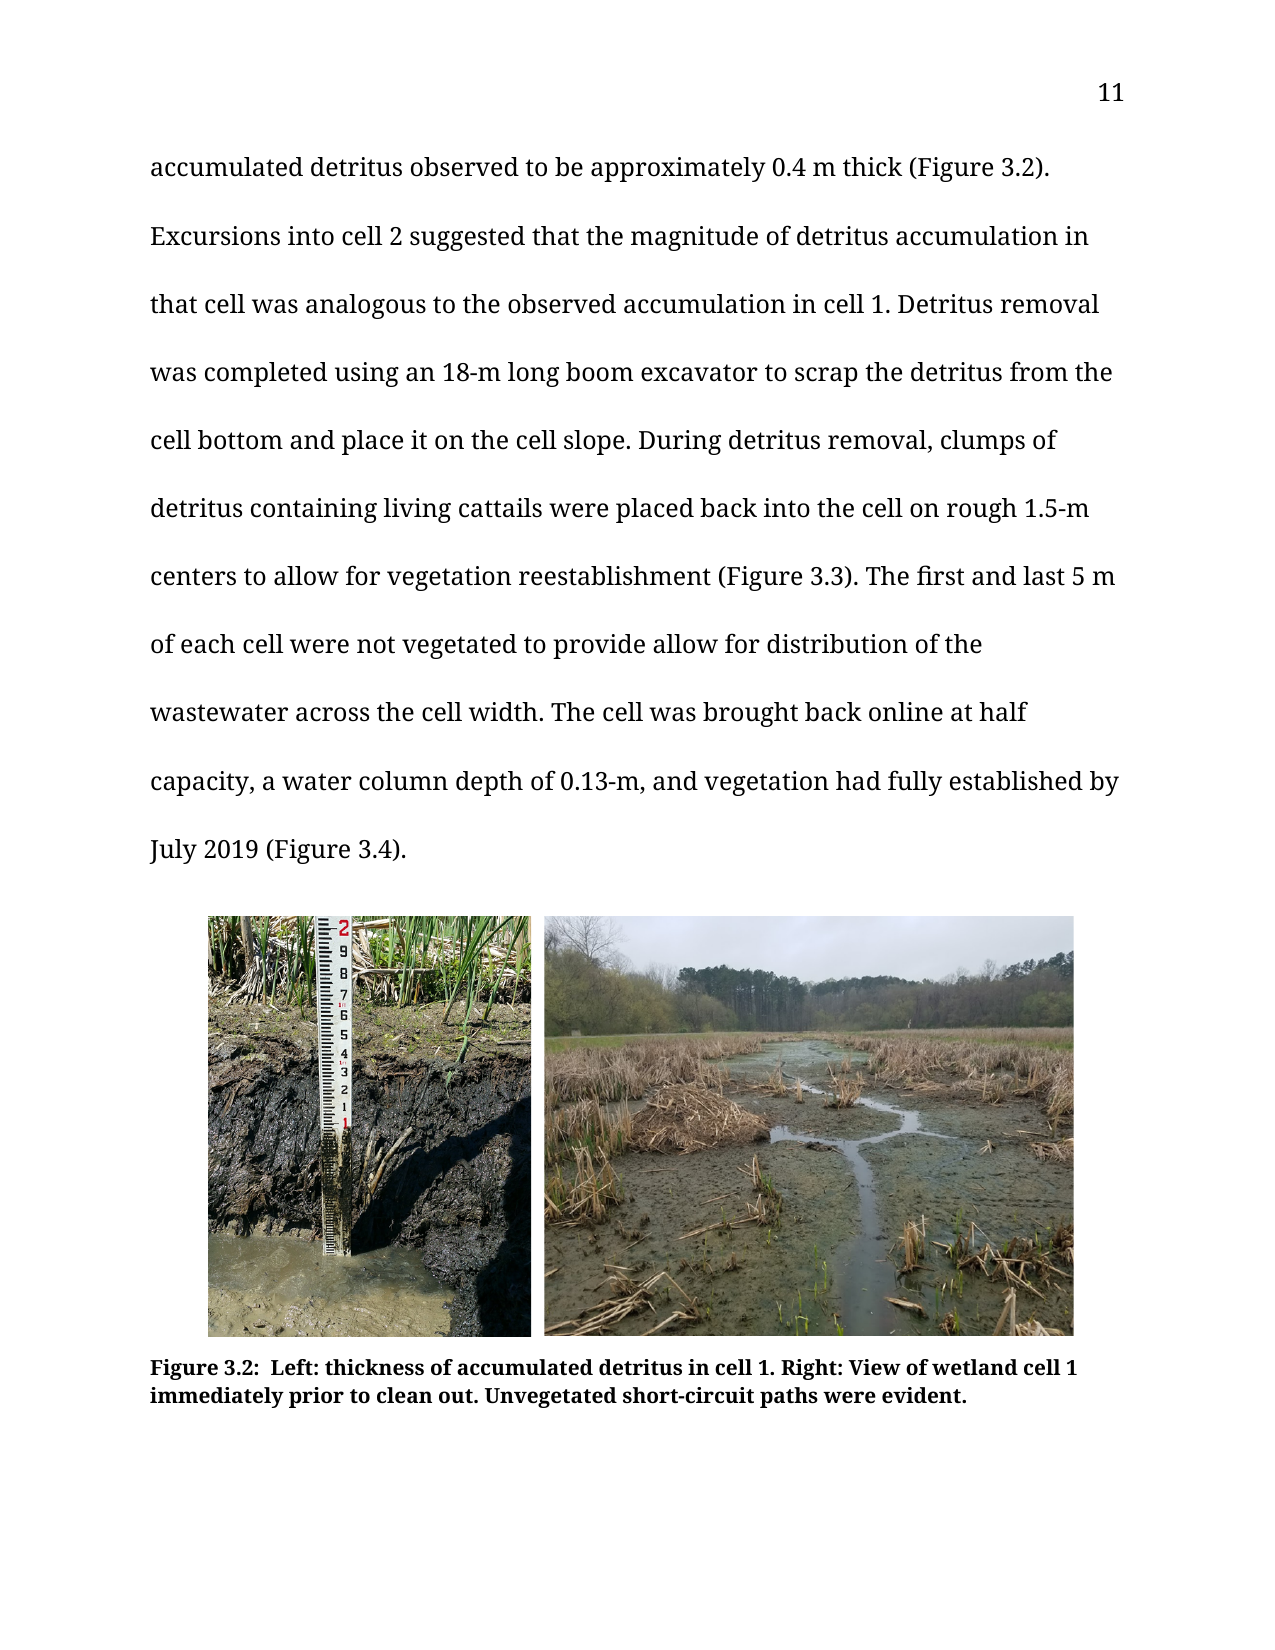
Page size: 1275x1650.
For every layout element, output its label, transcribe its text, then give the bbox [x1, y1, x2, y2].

subtitle Figure 3.2: Left: thickness of accumulated detritus in cell 1. Right: View of wetland cell 1 immediately prior to clean out. Unvegetated short-circuit paths were evident. [150, 1353, 1125, 1409]
picture [208, 916, 532, 1337]
picture [544, 916, 1074, 1336]
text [150, 150, 1125, 865]
